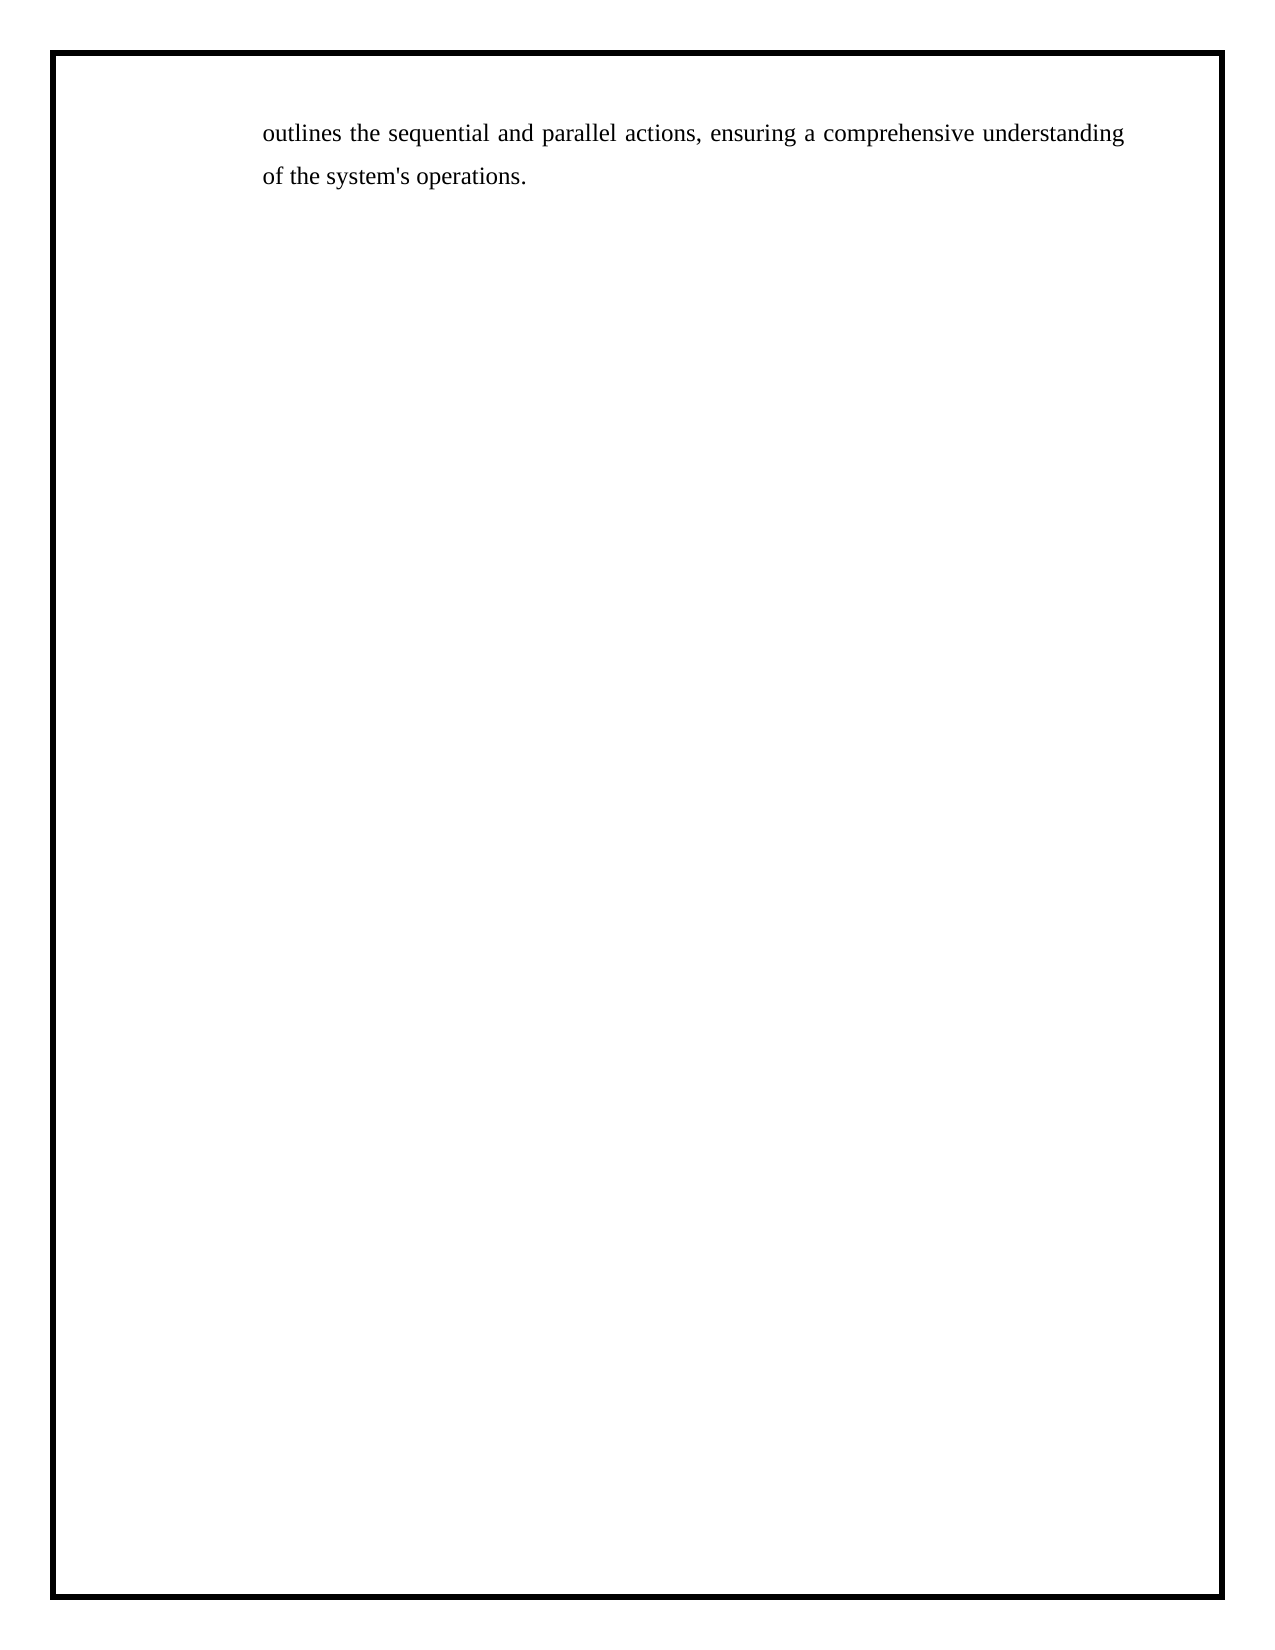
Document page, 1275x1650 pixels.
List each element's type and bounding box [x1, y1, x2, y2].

list [262, 118, 1125, 190]
